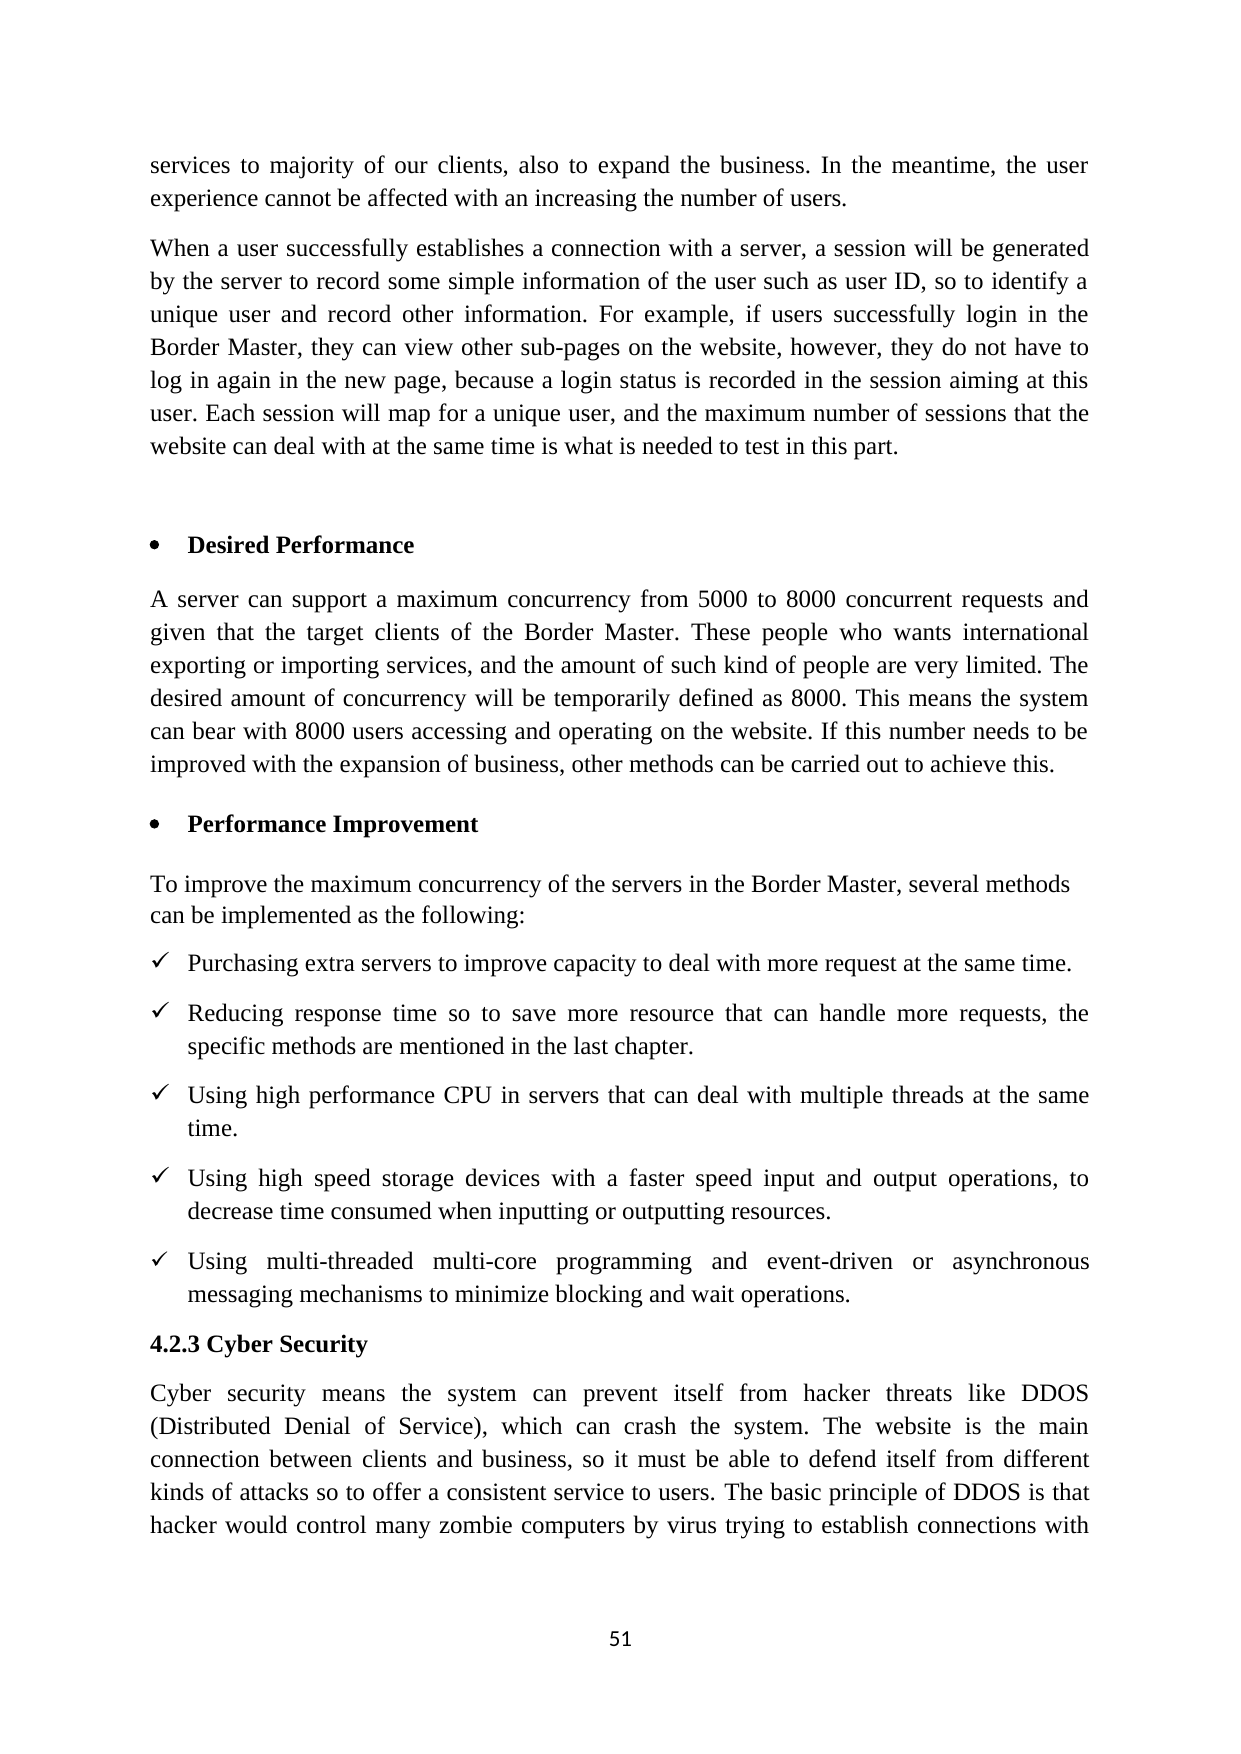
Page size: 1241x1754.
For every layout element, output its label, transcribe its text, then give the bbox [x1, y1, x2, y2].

list Reducing response time so to save more resource that can handle more requests, the specific methods are mentioned in the last chapter. [150, 998, 1090, 1059]
list Using multi-threaded multi-core programming and event-driven or asynchronous messaging mechanisms to minimize blocking and wait operations. [150, 1246, 1090, 1308]
text To improve the maximum concurrency of the servers in the Border Master, several methods can be implemented as the following: [150, 869, 1090, 929]
list Purchasing extra servers to improve capacity to deal with more request at the same time. [150, 948, 1090, 977]
subtitle Performance Improvement [150, 809, 1090, 838]
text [150, 150, 1090, 212]
list Desired Performance [150, 530, 1090, 559]
text A server can support a maximum concurrency from 5000 to 8000 concurrent requests and given that the target clients of the Border Master. These people who wants international exporting or importing services, and the amount of such kind of people are very limited. The desired amount of concurrency will be temporarily defined as 8000. This means the system can bear with 8000 users accessing and operating on the website. If this number needs to be improved with the expansion of business, other methods can be carried out to achieve this. [150, 584, 1090, 778]
list Using high speed storage devices with a faster speed input and output operations, to decrease time consumed when inputting or outputting resources. [150, 1163, 1090, 1225]
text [150, 1378, 1090, 1539]
list Using high performance CPU in servers that can deal with multiple threads at the same time. [150, 1081, 1090, 1142]
text When a user successfully establishes a connection with a server, a session will be generated by the server to record some simple information of the user such as user ID, so to identify a unique user and record other information. For example, if users successfully login in the Border Master, they can view other sub-pages on the website, however, they do not have to log in again in the new page, because a login status is recorded in the session aiming at this user. Each session will map for a unique user, and the maximum number of sessions that the website can deal with at the same time is what is needed to test in this part. [150, 233, 1090, 459]
list 4.2.3 Cyber Security [150, 1329, 1090, 1357]
